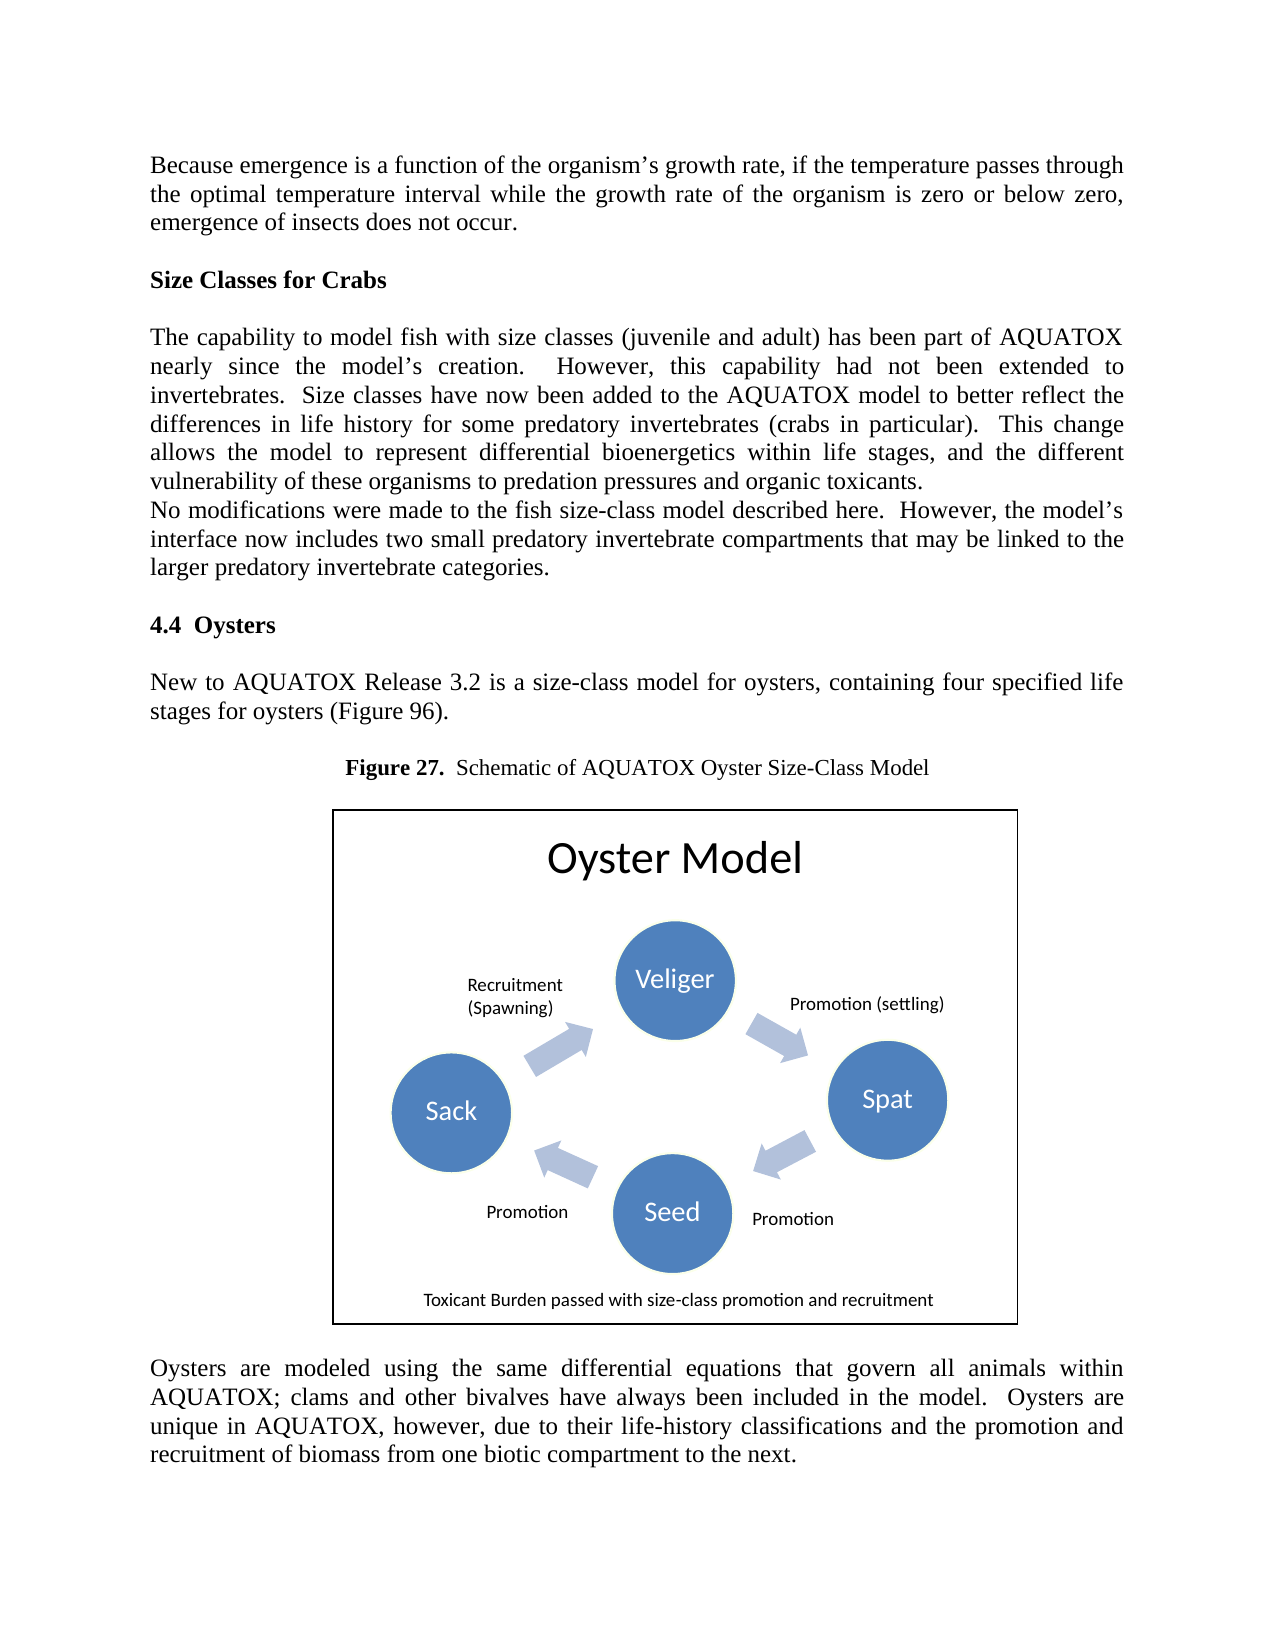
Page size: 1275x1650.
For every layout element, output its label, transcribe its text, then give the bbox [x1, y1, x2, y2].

text Size Classes for Crabs [150, 265, 1125, 294]
text Oysters are modeled using the same differential equations that govern all animals within AQUATOX; clams and other bivalves have always been included in the model. Oysters are unique in AQUATOX, however, due to their life-history classifications and the promotion and recruitment of biomass from one biotic compartment to the next. [150, 1353, 1125, 1468]
text Because emergence is a function of the organism’s growth rate, if the temperature passes through the optimal temperature interval while the growth rate of the organism is zero or below zero, emergence of insects does not occur. [150, 150, 1125, 236]
text New to AQUATOX Release 3.2 is a size-class model for oysters, containing four specified life stages for oysters (Figure 96). [150, 667, 1125, 725]
text No modifications were made to the fish size-class model described here. However, the model’s interface now includes two small predatory invertebrate compartments that may be linked to the larger predatory invertebrate categories. [150, 495, 1125, 581]
text The capability to model fish with size classes (juvenile and adult) has been part of AQUATOX nearly since the model’s creation. However, this capability had not been extended to invertebrates. Size classes have now been added to the AQUATOX model to better reflect the differences in life history for some predatory invertebrates (crabs in particular). This change allows the model to represent differential bioenergetics within life stages, and the different vulnerability of these organisms to predation pressures and organic toxicants. [150, 322, 1125, 495]
text 4.4 Oysters [150, 610, 1125, 639]
